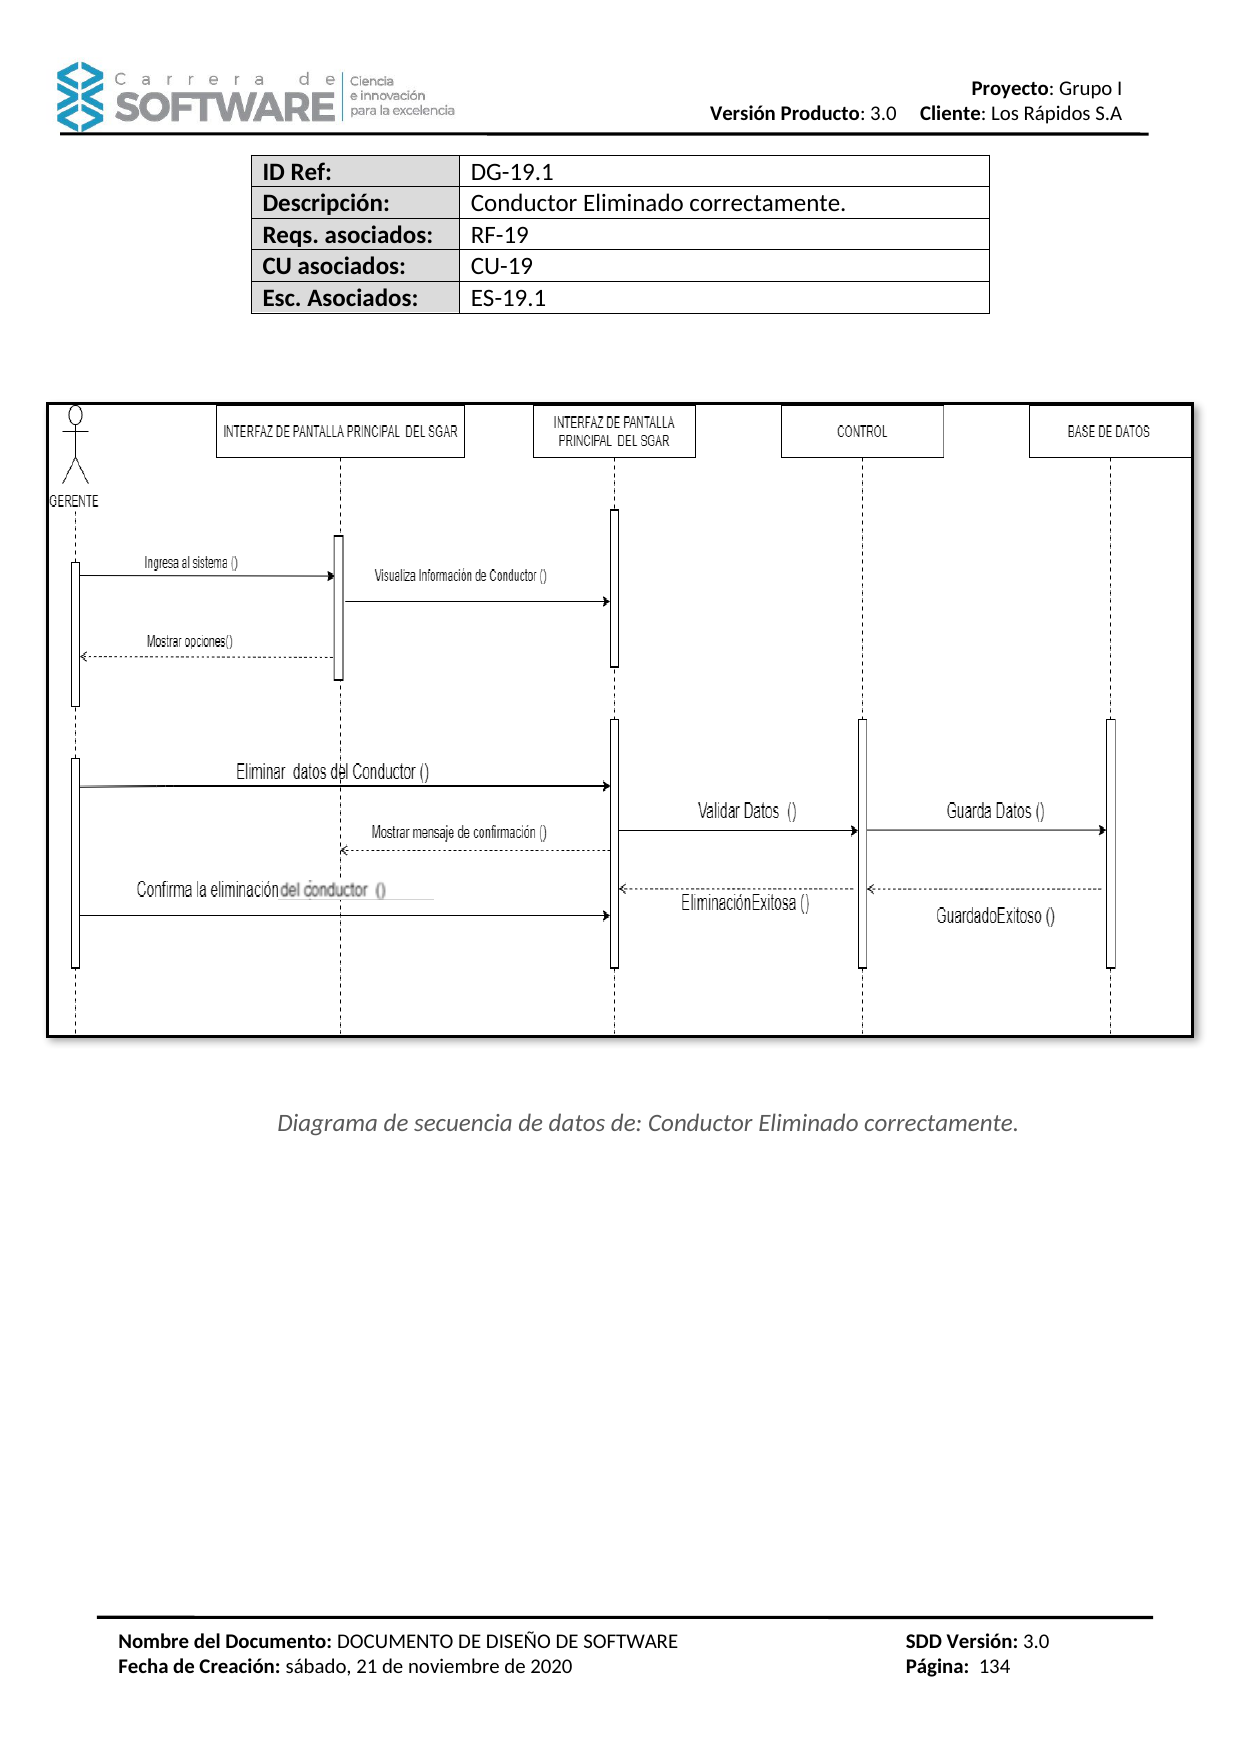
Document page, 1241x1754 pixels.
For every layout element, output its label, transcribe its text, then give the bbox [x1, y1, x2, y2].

table_cell Reqs. asociados: [252, 219, 459, 249]
table_header ID Ref: [252, 156, 459, 186]
table_cell Conductor Eliminado correctamente. [460, 187, 989, 218]
table_cell CU-19 [460, 250, 989, 281]
table_cell RF-19 [460, 219, 989, 249]
table_header DG-19.1 [460, 156, 989, 186]
text Diagrama de secuencia de datos de: Conductor Eliminado correctamente. [177, 1107, 1122, 1137]
picture [49, 405, 1191, 1035]
table_cell Descripción: [252, 187, 459, 218]
table_cell CU asociados: [252, 250, 459, 281]
table_cell Esc. Asociados: [252, 282, 459, 312]
picture [46, 46, 461, 154]
table_cell ES-19.1 [460, 282, 989, 312]
